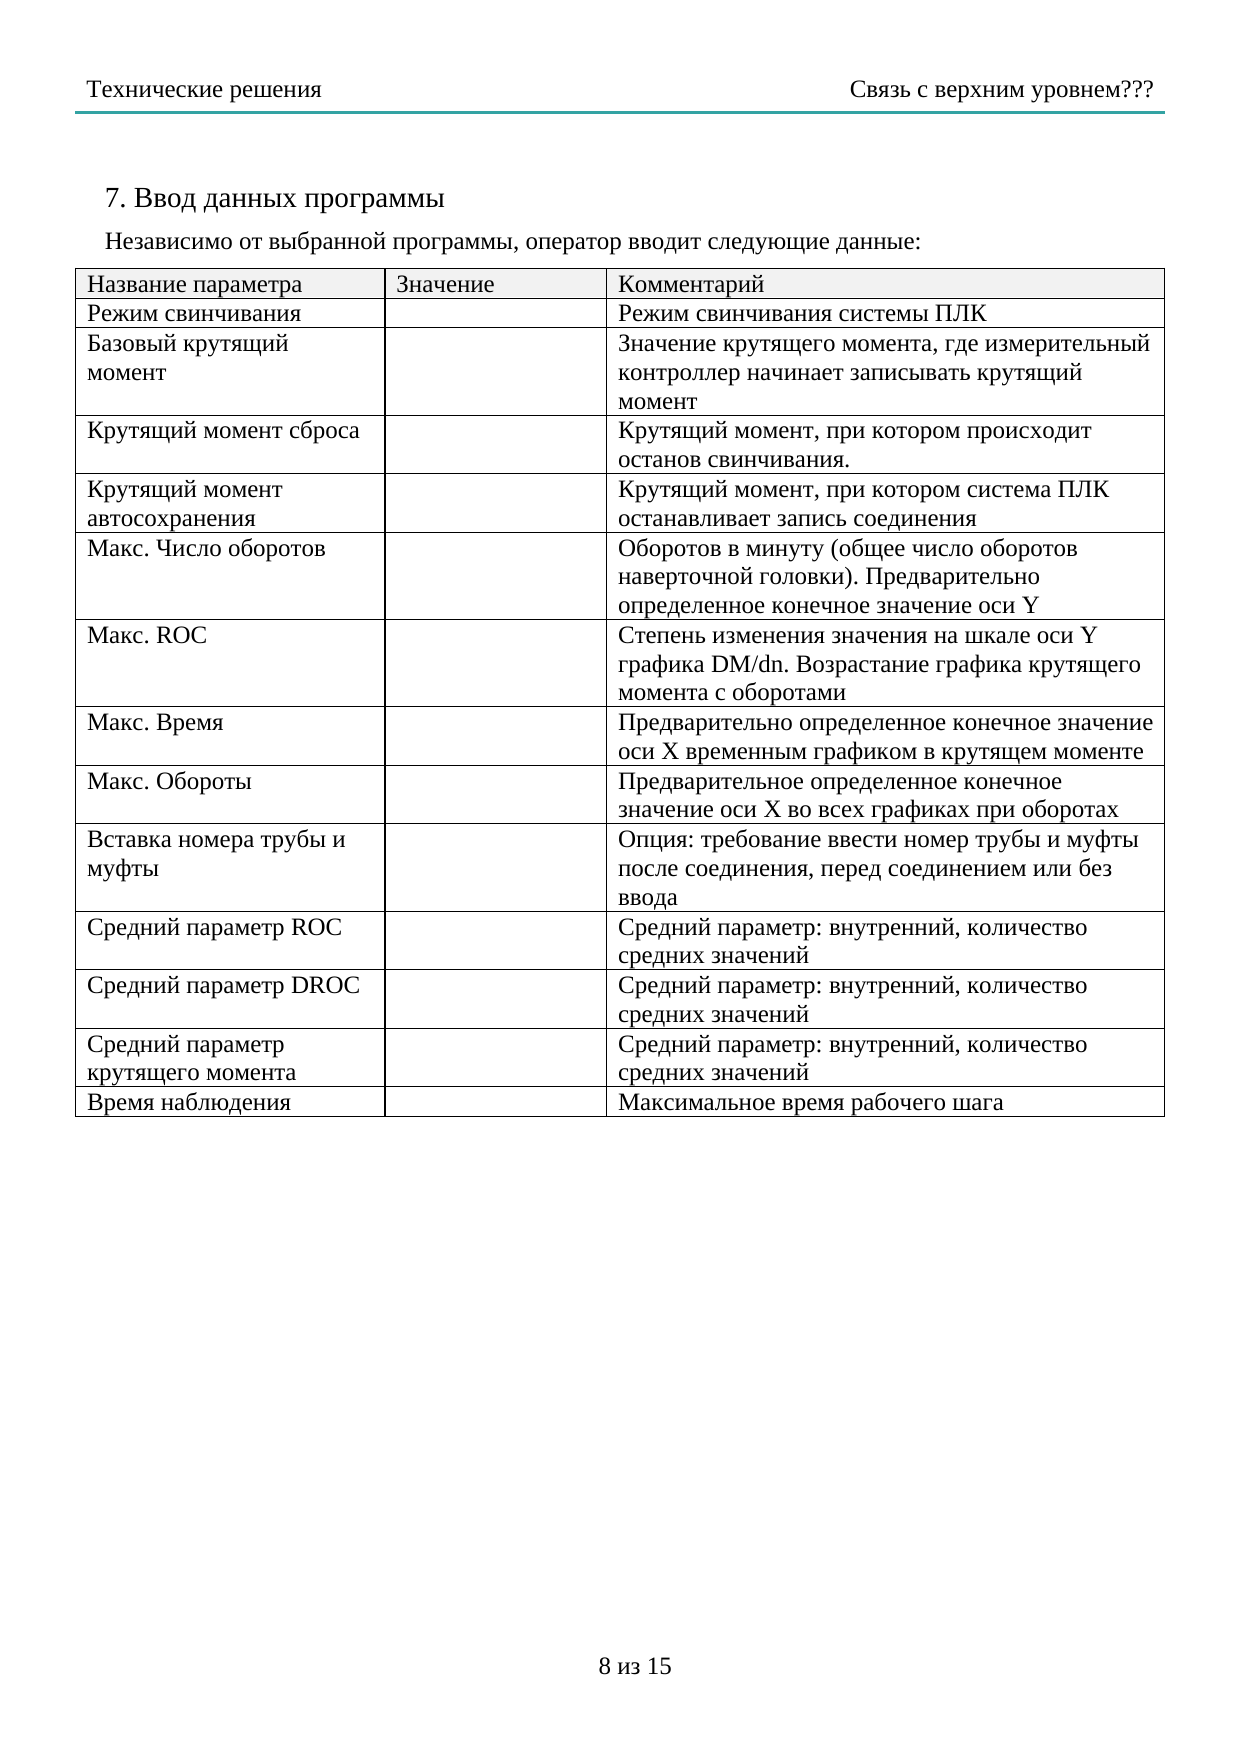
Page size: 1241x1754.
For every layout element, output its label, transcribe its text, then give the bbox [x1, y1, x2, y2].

table_cell Режим свинчивания системы ПЛК [607, 299, 1164, 327]
table_cell Средний параметр DROC [76, 970, 384, 1028]
table_header Значение [386, 269, 606, 297]
table_cell Средний параметр: внутренний, количество средних значений [607, 1029, 1164, 1086]
table_cell [386, 1087, 606, 1116]
table_cell Макс. Время [76, 707, 384, 765]
table_cell Макс. ROC [76, 620, 384, 706]
table_cell Режим свинчивания [76, 299, 384, 327]
table_cell Предварительно определенное конечное значение оси X временным графиком в крутящем моменте [607, 707, 1164, 765]
table_cell Базовый крутящий момент [76, 328, 384, 414]
table_cell [386, 970, 606, 1028]
table_cell [386, 299, 606, 327]
table_cell [386, 912, 606, 969]
table_cell Средний параметр: внутренний, количество средних значений [607, 970, 1164, 1028]
table_cell Вставка номера трубы и муфты [76, 824, 384, 911]
table_cell Опция: требование ввести номер трубы и муфты после соединения, перед соединением или без ввода [607, 824, 1164, 911]
table_cell [386, 824, 606, 911]
table_cell Макс. Число оборотов [76, 533, 384, 619]
table_cell [386, 1029, 606, 1086]
table_cell Максимальное время рабочего шага [607, 1087, 1164, 1116]
text 7. Ввод данных программы [104, 180, 1165, 214]
table_header Комментарий [607, 269, 1164, 297]
table_cell [386, 328, 606, 414]
table_cell Предварительное определенное конечное значение оси X во всех графиках при оборотах [607, 766, 1164, 823]
table_cell Средний параметр ROC [76, 912, 384, 969]
table_cell [386, 474, 606, 532]
table_cell [386, 707, 606, 765]
table_cell [386, 766, 606, 823]
table_cell [386, 416, 606, 473]
table_cell Крутящий момент автосохранения [76, 474, 384, 532]
table_cell Макс. Обороты [76, 766, 384, 823]
table_cell Крутящий момент сброса [76, 416, 384, 473]
table_cell Средний параметр: внутренний, количество средних значений [607, 912, 1164, 969]
text Независимо от выбранной программы, оператор вводит следующие данные: [75, 226, 1165, 255]
table_cell Значение крутящего момента, где измерительный контроллер начинает записывать крутящий момент [607, 328, 1164, 414]
table_header Название параметра [76, 269, 384, 297]
table_cell Крутящий момент, при котором происходит останов свинчивания. [607, 416, 1164, 473]
table_cell Время наблюдения [76, 1087, 384, 1116]
table_cell Оборотов в минуту (общее число оборотов наверточной головки). Предварительно определенное конечное значение оси Y [607, 533, 1164, 619]
table_cell [386, 533, 606, 619]
table_cell Средний параметр крутящего момента [76, 1029, 384, 1086]
table_cell [386, 620, 606, 706]
table_cell Крутящий момент, при котором система ПЛК останавливает запись соединения [607, 474, 1164, 532]
table_cell Степень изменения значения на шкале оси Y графика DM/dn. Возрастание графика крутящего момента с оборотами [607, 620, 1164, 706]
